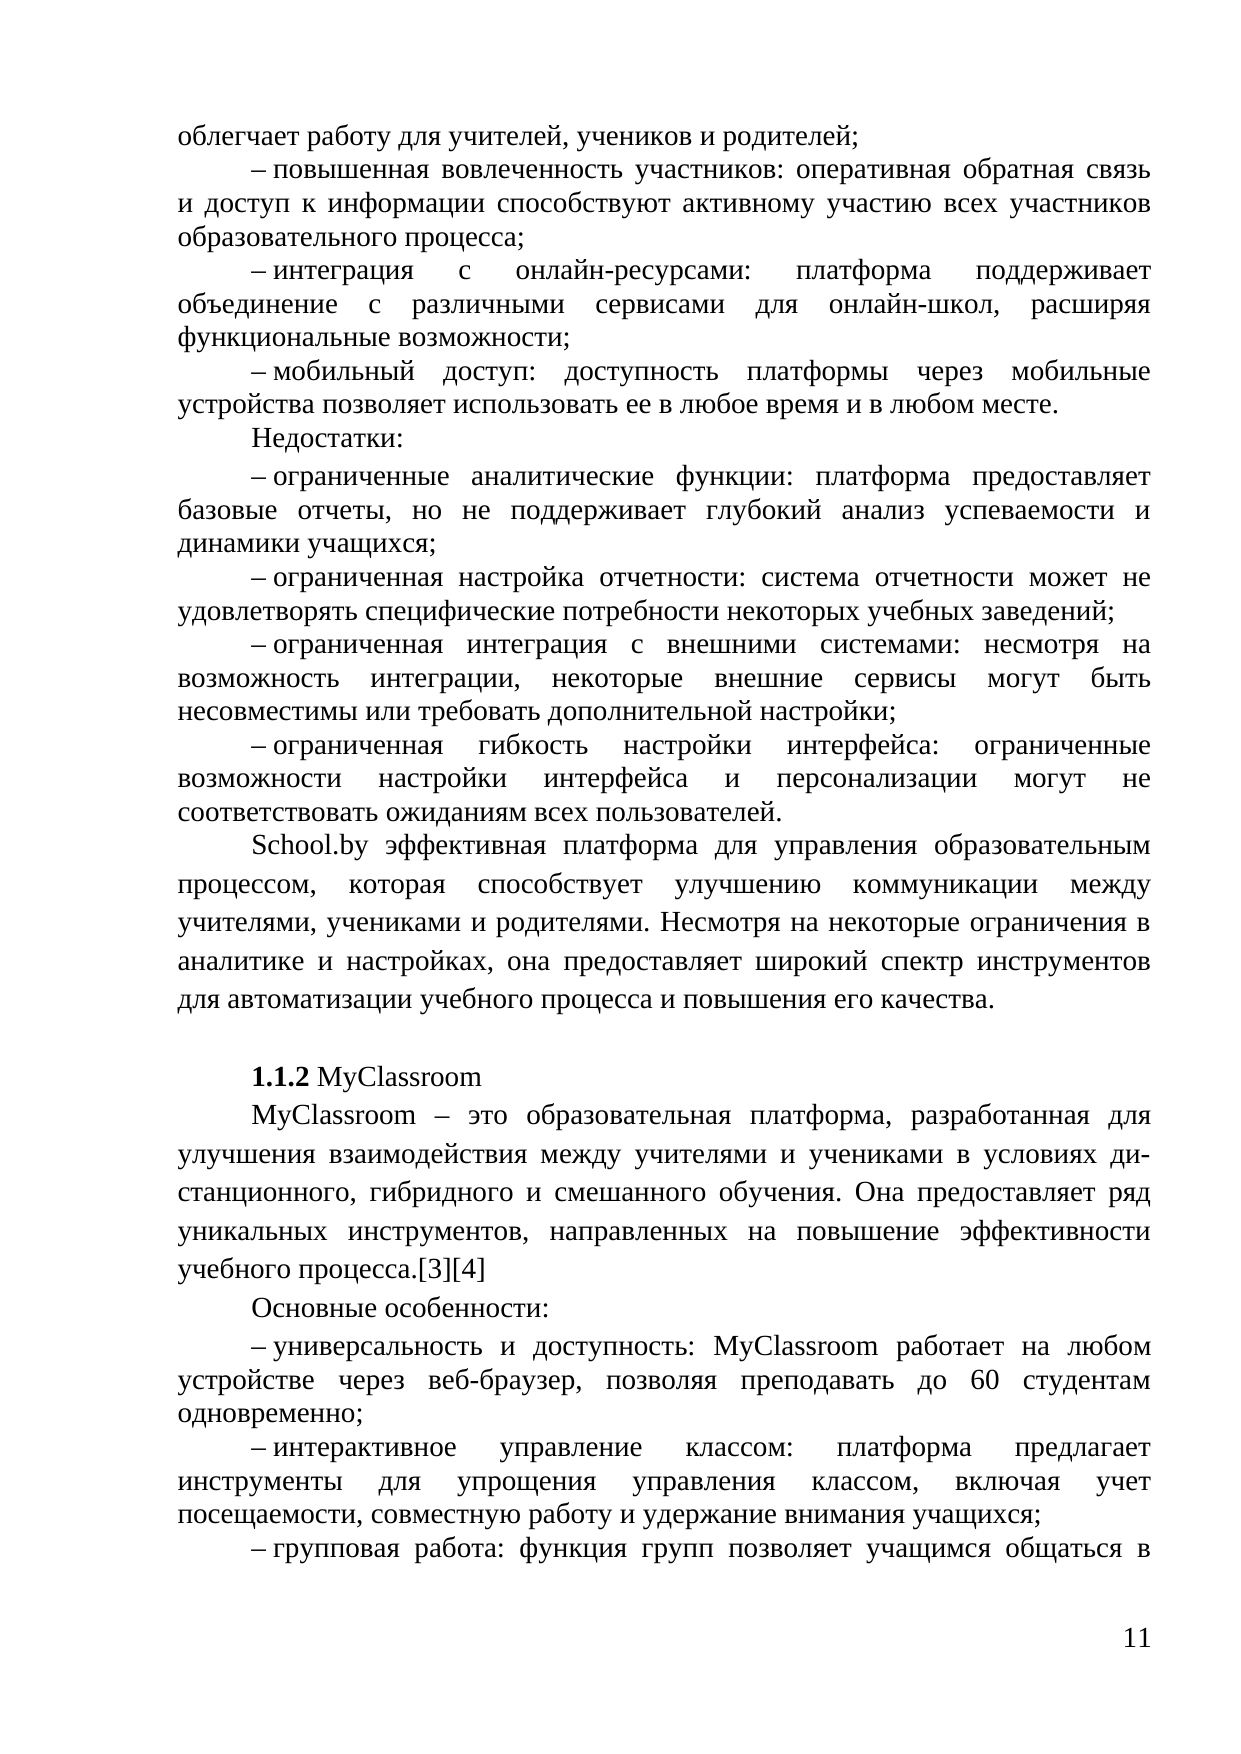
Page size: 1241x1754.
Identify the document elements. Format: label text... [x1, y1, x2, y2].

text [177, 118, 1152, 152]
text ограниченная интеграция с внешними системами: несмотря на возможность интеграции, некоторые внешние сервисы могут быть несовместимы или требовать дополнительной настройки; [177, 626, 1152, 727]
text 1.1.2 MyClassroom [177, 1059, 1152, 1092]
text ограниченные аналитические функции: платформа предоставляет базовые отчеты, но не поддерживает глубокий анализ успеваемости и динамики учащихся; [177, 458, 1152, 559]
text интеграция с онлайн-ресурсами: платформа поддерживает объединение с различными сервисами для онлайн-школ, расширяя функциональные возможности; [177, 252, 1152, 353]
text Недостатки: [177, 420, 1152, 453]
text ограниченная настройка отчетности: система отчетности может не удовлетворять специфические потребности некоторых учебных заведений; [177, 559, 1152, 626]
text мобильный доступ: доступность платформы через мобильные устройства позволяет использовать ее в любое время и в любом месте. [177, 353, 1152, 420]
text повышенная вовлеченность участников: оперативная обратная связь и доступ к информации способствуют активному участию всех участников образовательного процесса; [177, 152, 1152, 252]
text Основные особенности: [177, 1290, 1152, 1323]
text универсальность и доступность: MyClassroom работает на любом устройстве через веб-браузер, позволяя преподавать до 60 студентам одновременно; [177, 1328, 1152, 1429]
text School.by эффективная платформа для управления образовательным процессом, которая способствует улучшению коммуникации между учителями, учениками и родителями. Несмотря на некоторые ограничения в аналитике и настройках, она предоставляет широкий спектр инструментов для автоматизации учебного процесса и повышения его качества. [177, 827, 1152, 1015]
text ограниченная гибкость настройки интерфейса: ограниченные возможности настройки интерфейса и персонализации могут не соответствовать ожиданиям всех пользователей. [177, 727, 1152, 827]
text MyClassroom – это образовательная платформа, разработанная для улучшения взаимодействия между учителями и учениками в условиях ди-станционного, гибридного и смешанного обучения. Она предоставляет ряд уникальных инструментов, направленных на повышение эффективности учебного процесса.[3][4] [177, 1097, 1152, 1285]
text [177, 1530, 1152, 1563]
text интерактивное управление классом: платформа предлагает инструменты для упрощения управления классом, включая учет посещаемости, совместную работу и удержание внимания учащихся; [177, 1429, 1152, 1530]
